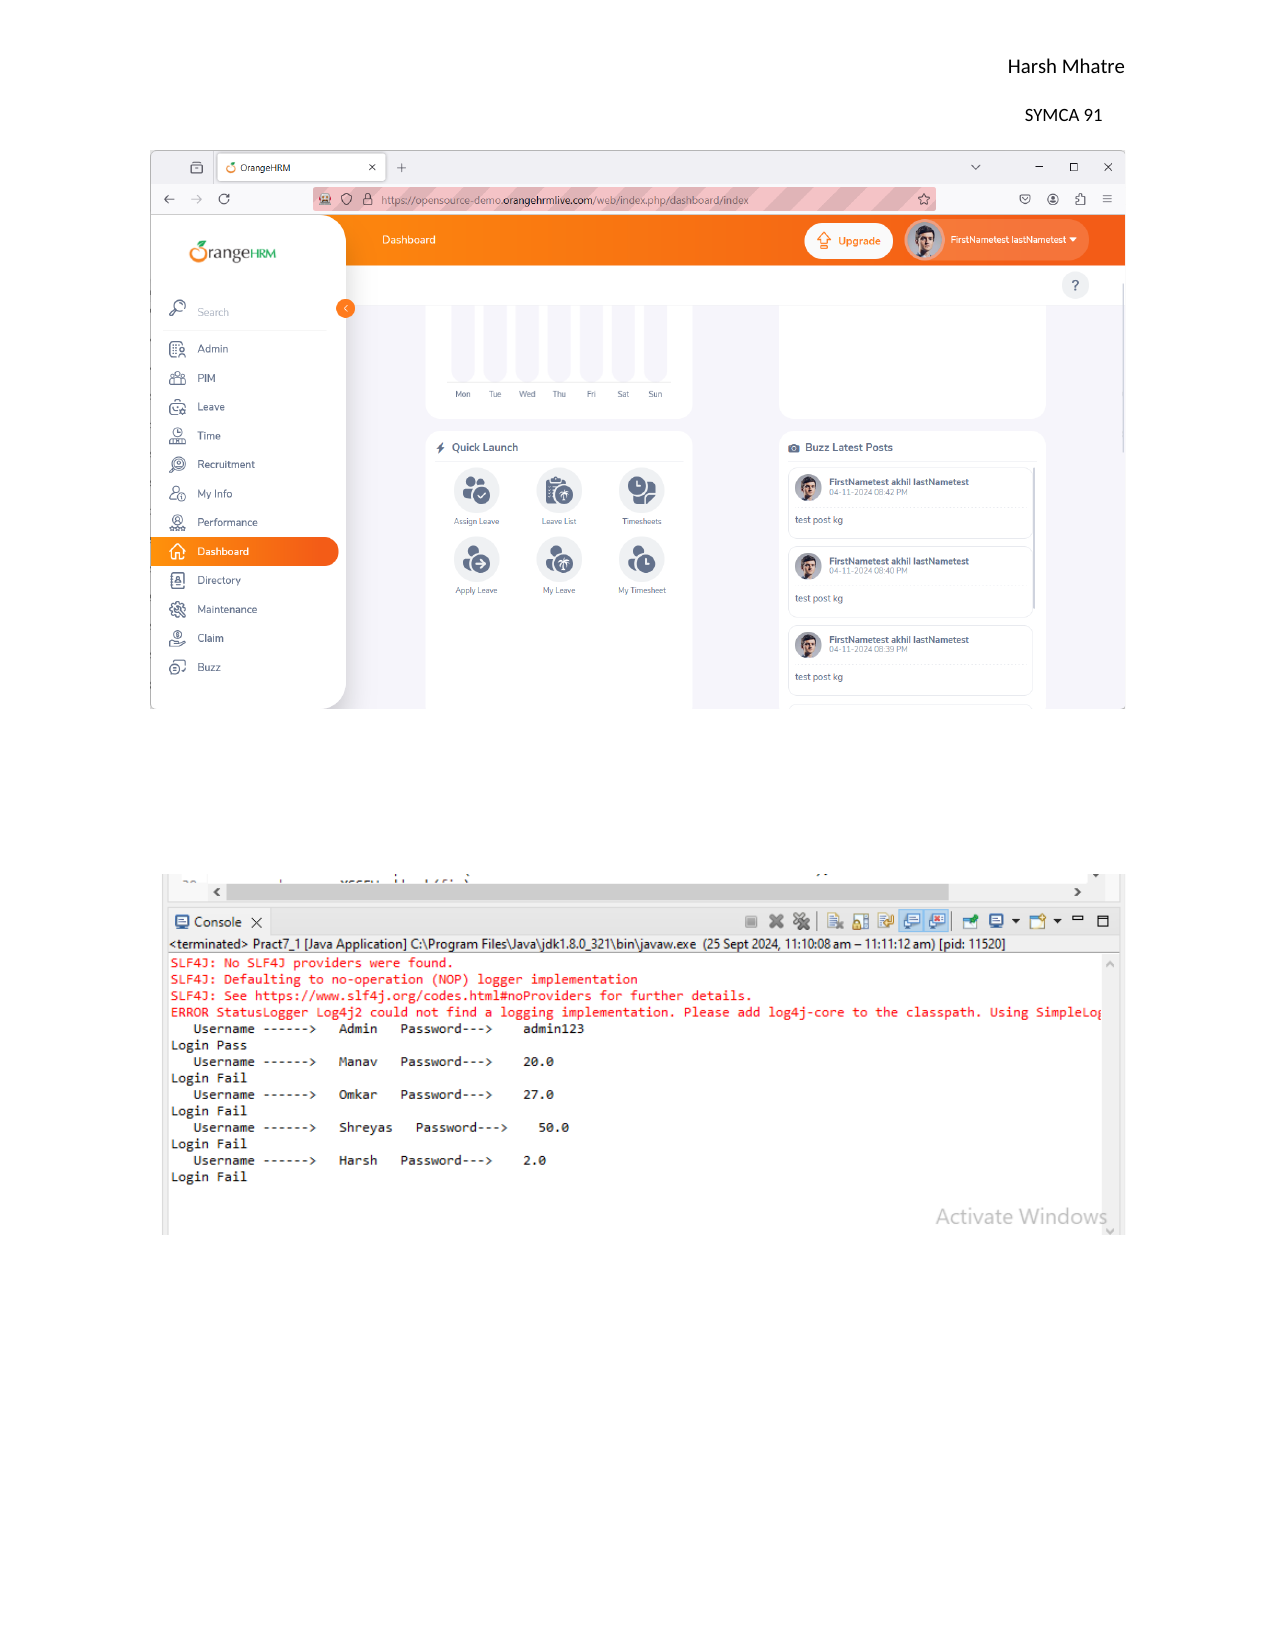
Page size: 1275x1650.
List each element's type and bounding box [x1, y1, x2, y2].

picture [150, 874, 1125, 1235]
picture [150, 150, 1125, 709]
